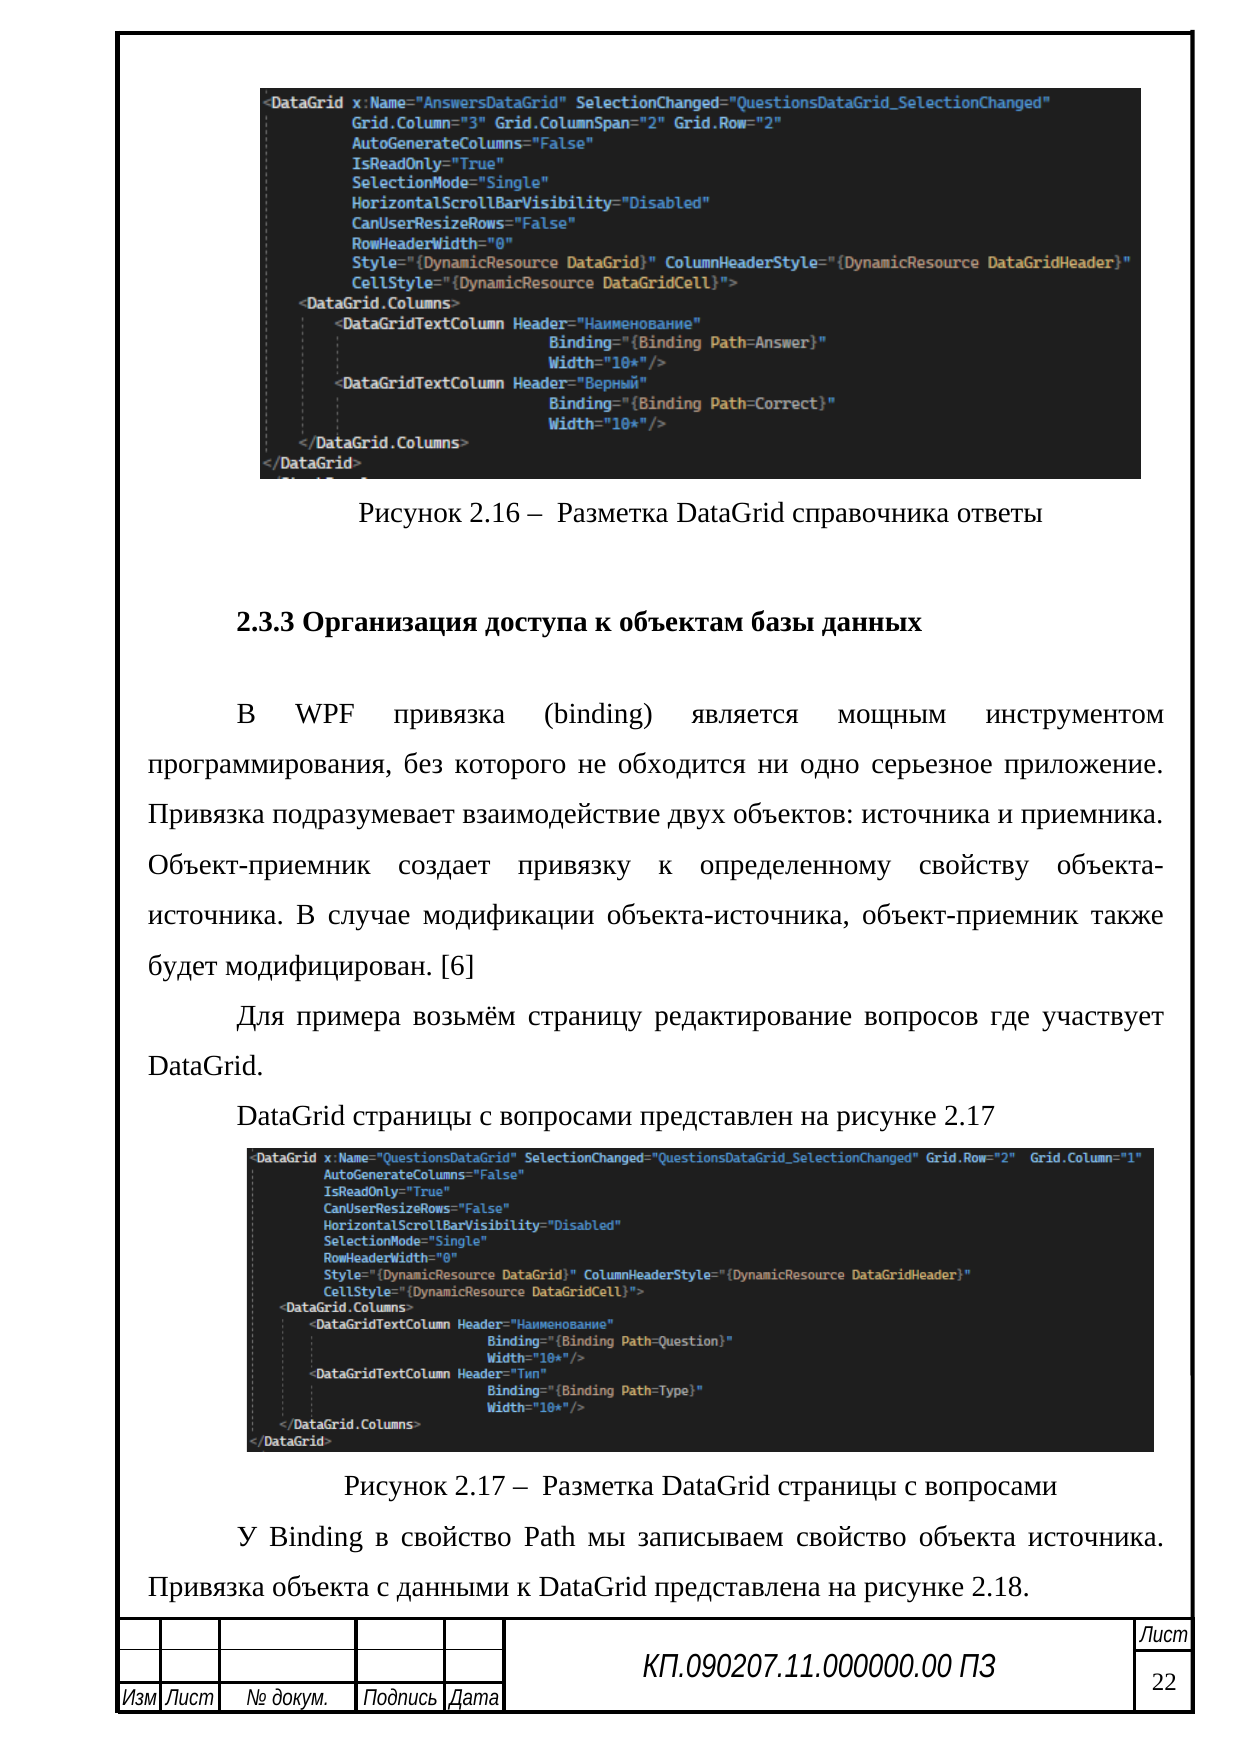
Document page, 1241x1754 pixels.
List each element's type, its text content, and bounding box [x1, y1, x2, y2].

text Рисунок 2.16 – Разметка DataGrid справочника ответы [148, 496, 1164, 529]
picture [246, 1148, 1154, 1452]
text В WPF привязка (binding) является мощным инструментом программирования, без которого не обходится ни одно серьезное приложение. Привязка подразумевает взаимодействие двух объектов: источника и приемника. Объект-приемник создает привязку к определенному свойству объекта-источника. В случае модификации объекта-источника, объект-приемник также будет модифицирован. [6] [148, 696, 1164, 981]
picture [260, 88, 1141, 479]
text 2.3.3 Организация доступа к объектам базы данных [236, 604, 1164, 638]
text Для примера возьмём страницу редактирование вопросов где участвует DataGrid. [148, 998, 1164, 1082]
text Рисунок 2.17 – Разметка DataGrid страницы с вопросами [148, 1468, 1164, 1502]
text У Binding в свойство Path мы записываем свойство объекта источника. Привязка объекта с данными к DataGrid представлена на рисунке 2.18. [148, 1519, 1164, 1603]
text DataGrid страницы с вопросами представлен на рисунке 2.17 [148, 1098, 1164, 1132]
